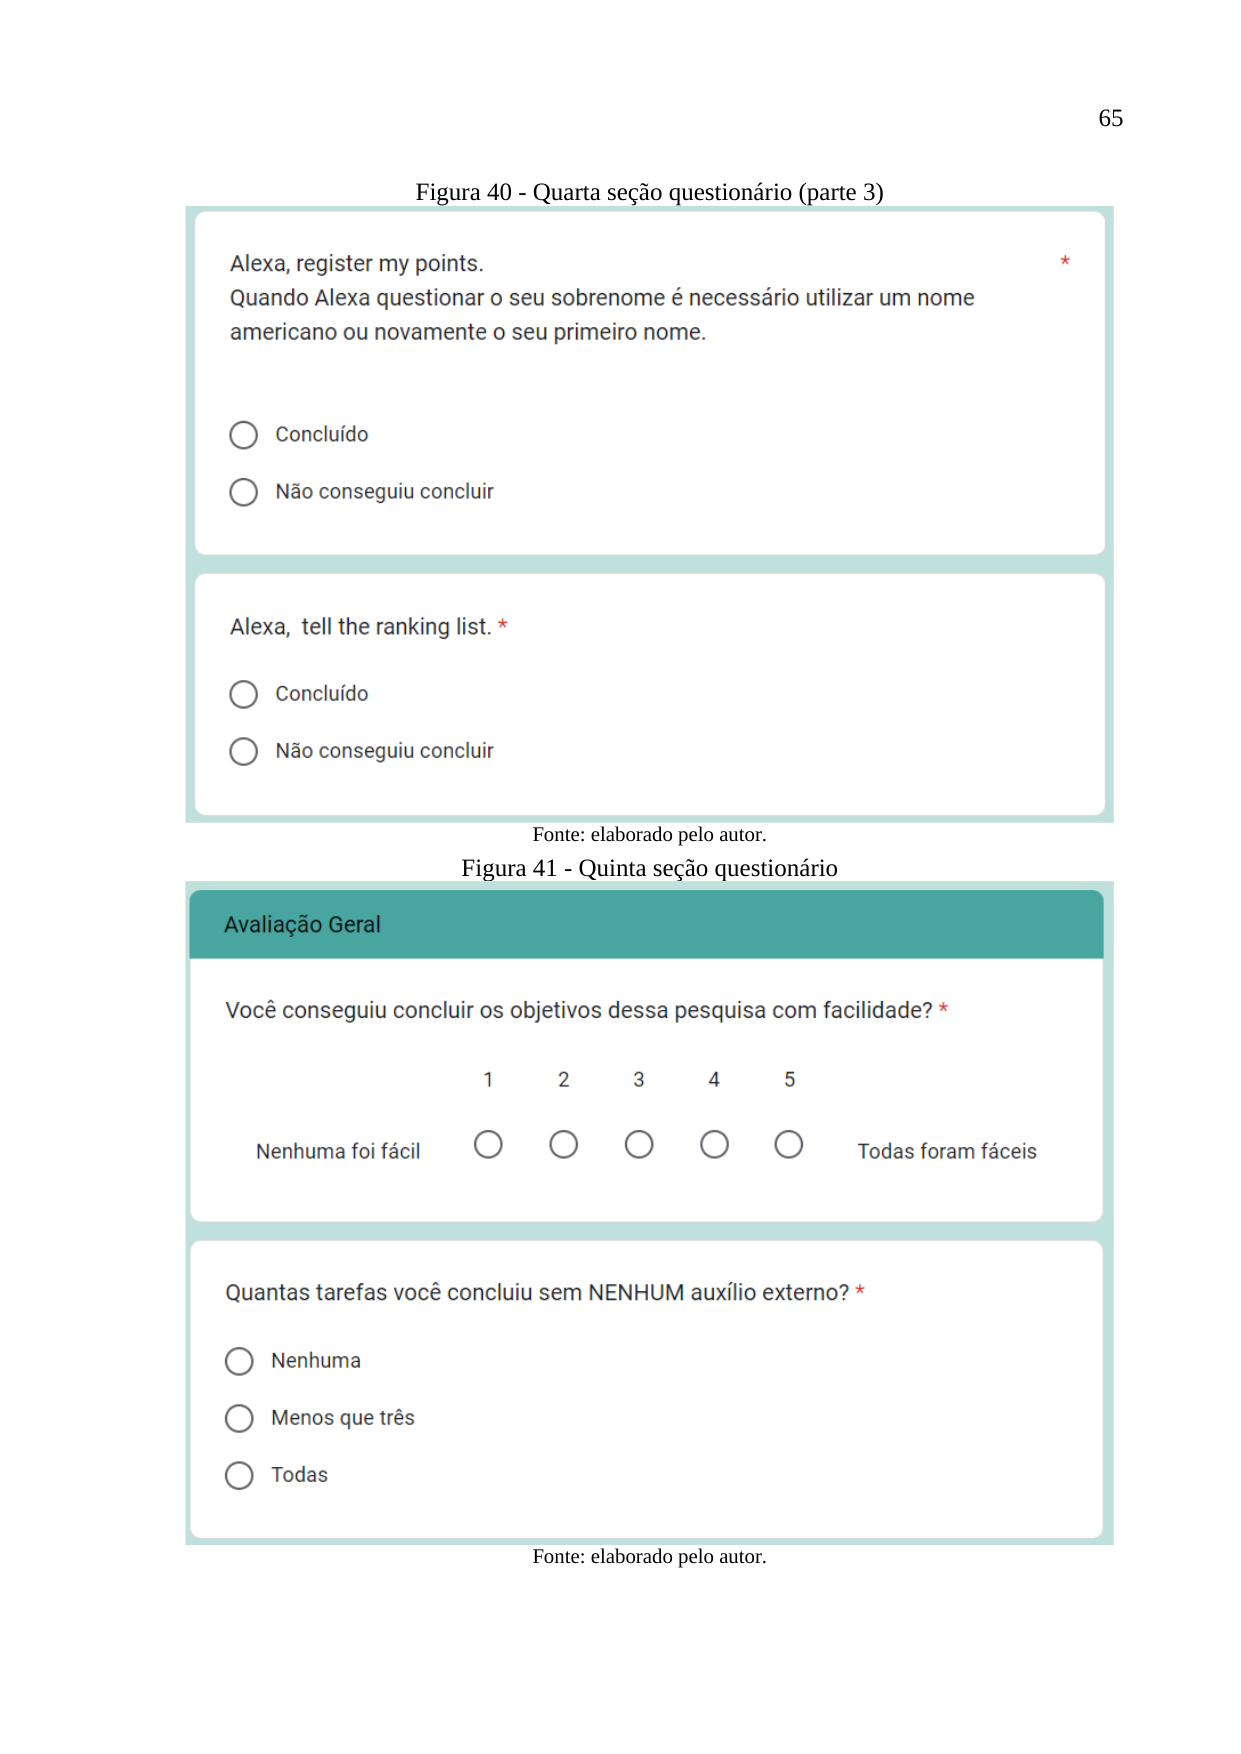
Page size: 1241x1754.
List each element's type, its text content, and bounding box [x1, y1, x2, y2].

text Fonte: elaborado pelo autor. [177, 1544, 1122, 1568]
text Figura 41 - Quinta seção questionário [177, 853, 1122, 881]
text Figura 40 - Quarta seção questionário (parte 3) [177, 177, 1122, 206]
picture [185, 881, 1114, 1545]
text Fonte: elaborado pelo autor. [177, 822, 1122, 846]
picture [185, 206, 1114, 823]
